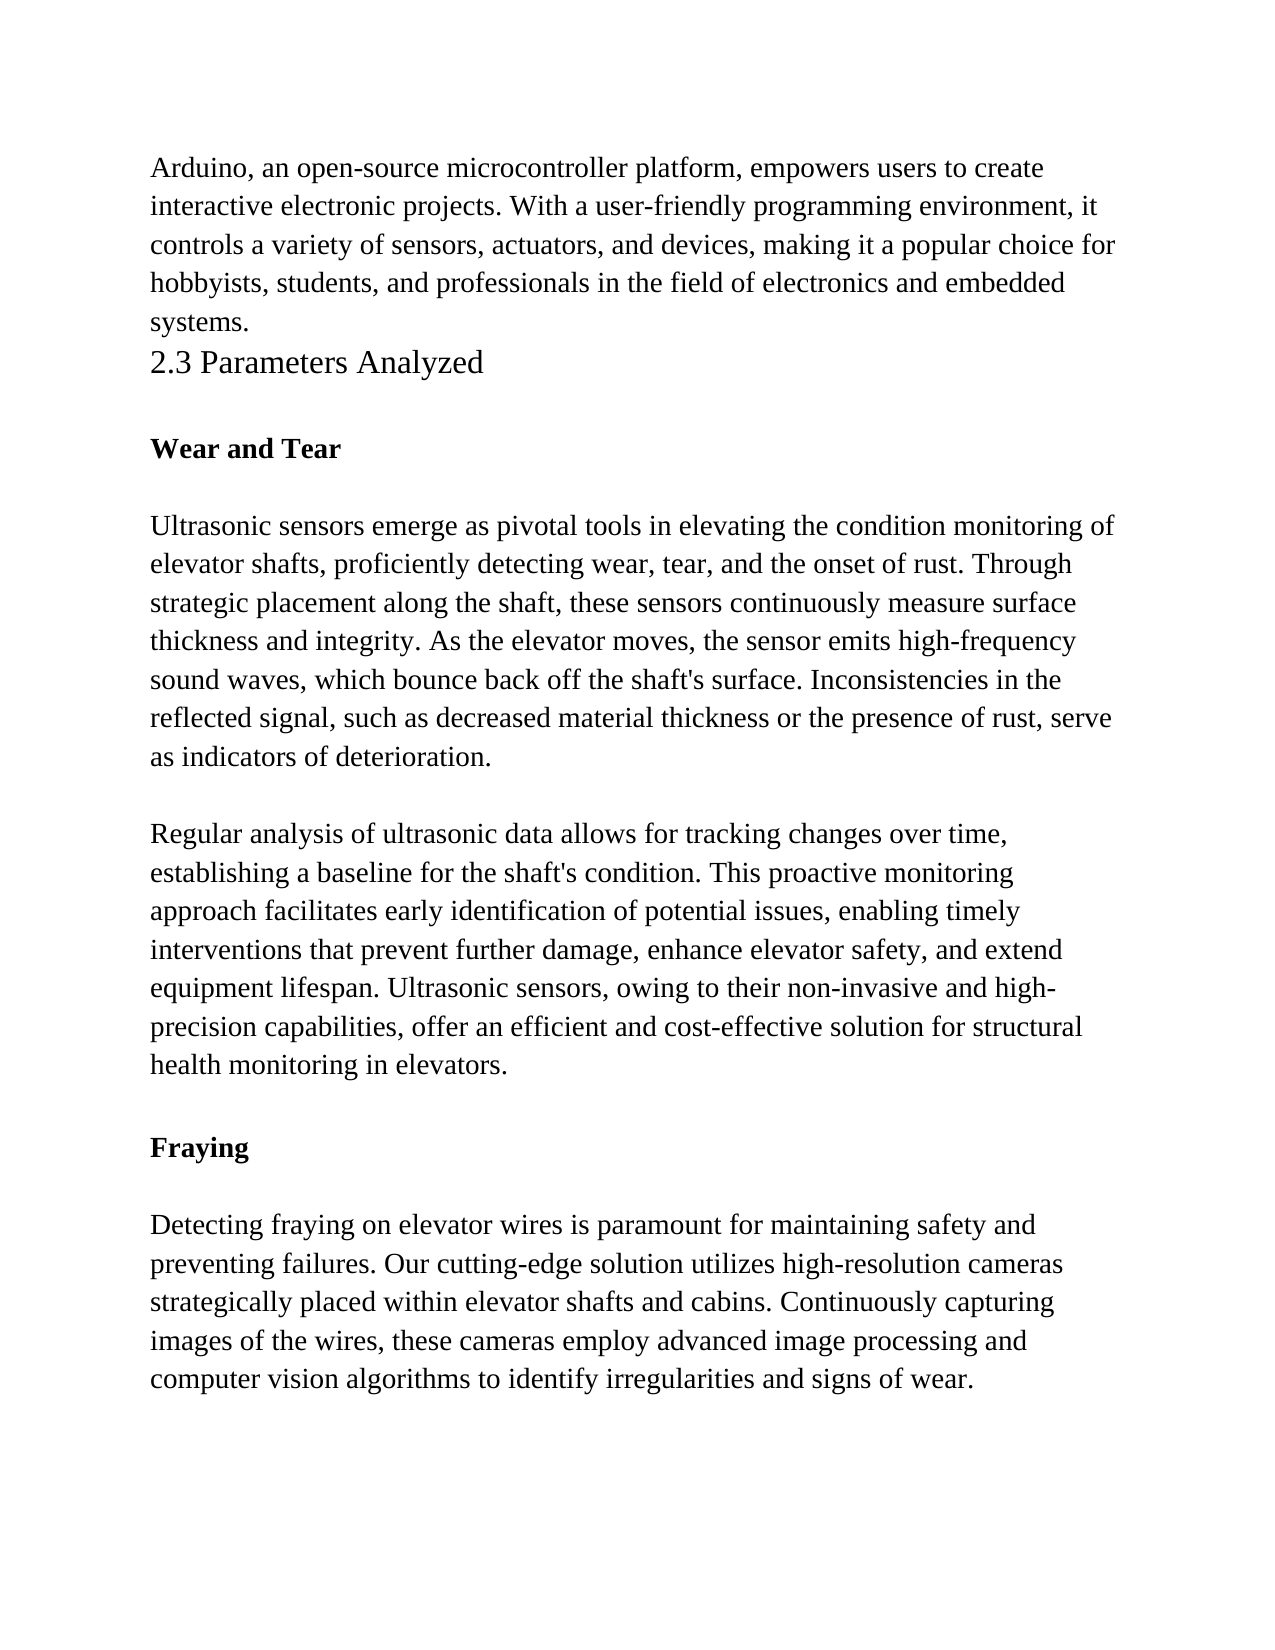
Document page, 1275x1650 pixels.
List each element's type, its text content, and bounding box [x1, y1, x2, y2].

text Detecting fraying on elevator wires is paramount for maintaining safety and preventing failures. Our cutting-edge solution utilizes high-resolution cameras strategically placed within elevator shafts and cabins. Continuously capturing images of the wires, these cameras employ advanced image processing and computer vision algorithms to identify irregularities and signs of wear. [150, 1207, 1125, 1395]
text Wear and Tear [150, 431, 1125, 464]
text Ultrasonic sensors emerge as pivotal tools in elevating the condition monitoring of elevator shafts, proficiently detecting wear, tear, and the onset of rust. Through strategic placement along the shaft, these sensors continuously measure surface thickness and integrity. As the elevator moves, the sensor emits high-frequency sound waves, which bounce back off the shaft's surface. Inconsistencies in the reflected signal, such as decreased material thickness or the presence of rust, serve as indicators of deterioration. [150, 508, 1125, 773]
text Arduino, an open-source microcontroller platform, empowers users to create interactive electronic projects. With a user-friendly programming environment, it controls a variety of sensors, actuators, and devices, making it a popular choice for hobbyists, students, and professionals in the field of electronics and embedded systems. [150, 150, 1125, 338]
text Regular analysis of ultrasonic data allows for tracking changes over time, establishing a baseline for the shaft's condition. This proactive monitoring approach facilitates early identification of potential issues, enabling timely interventions that prevent further damage, enhance elevator safety, and extend equipment lifespan. Ultrasonic sensors, owing to their non-invasive and high-precision capabilities, offer an efficient and cost-effective solution for structural health monitoring in elevators. [150, 816, 1125, 1081]
text Fraying [150, 1130, 1125, 1164]
text 2.3 Parameters Analyzed [150, 343, 1125, 381]
